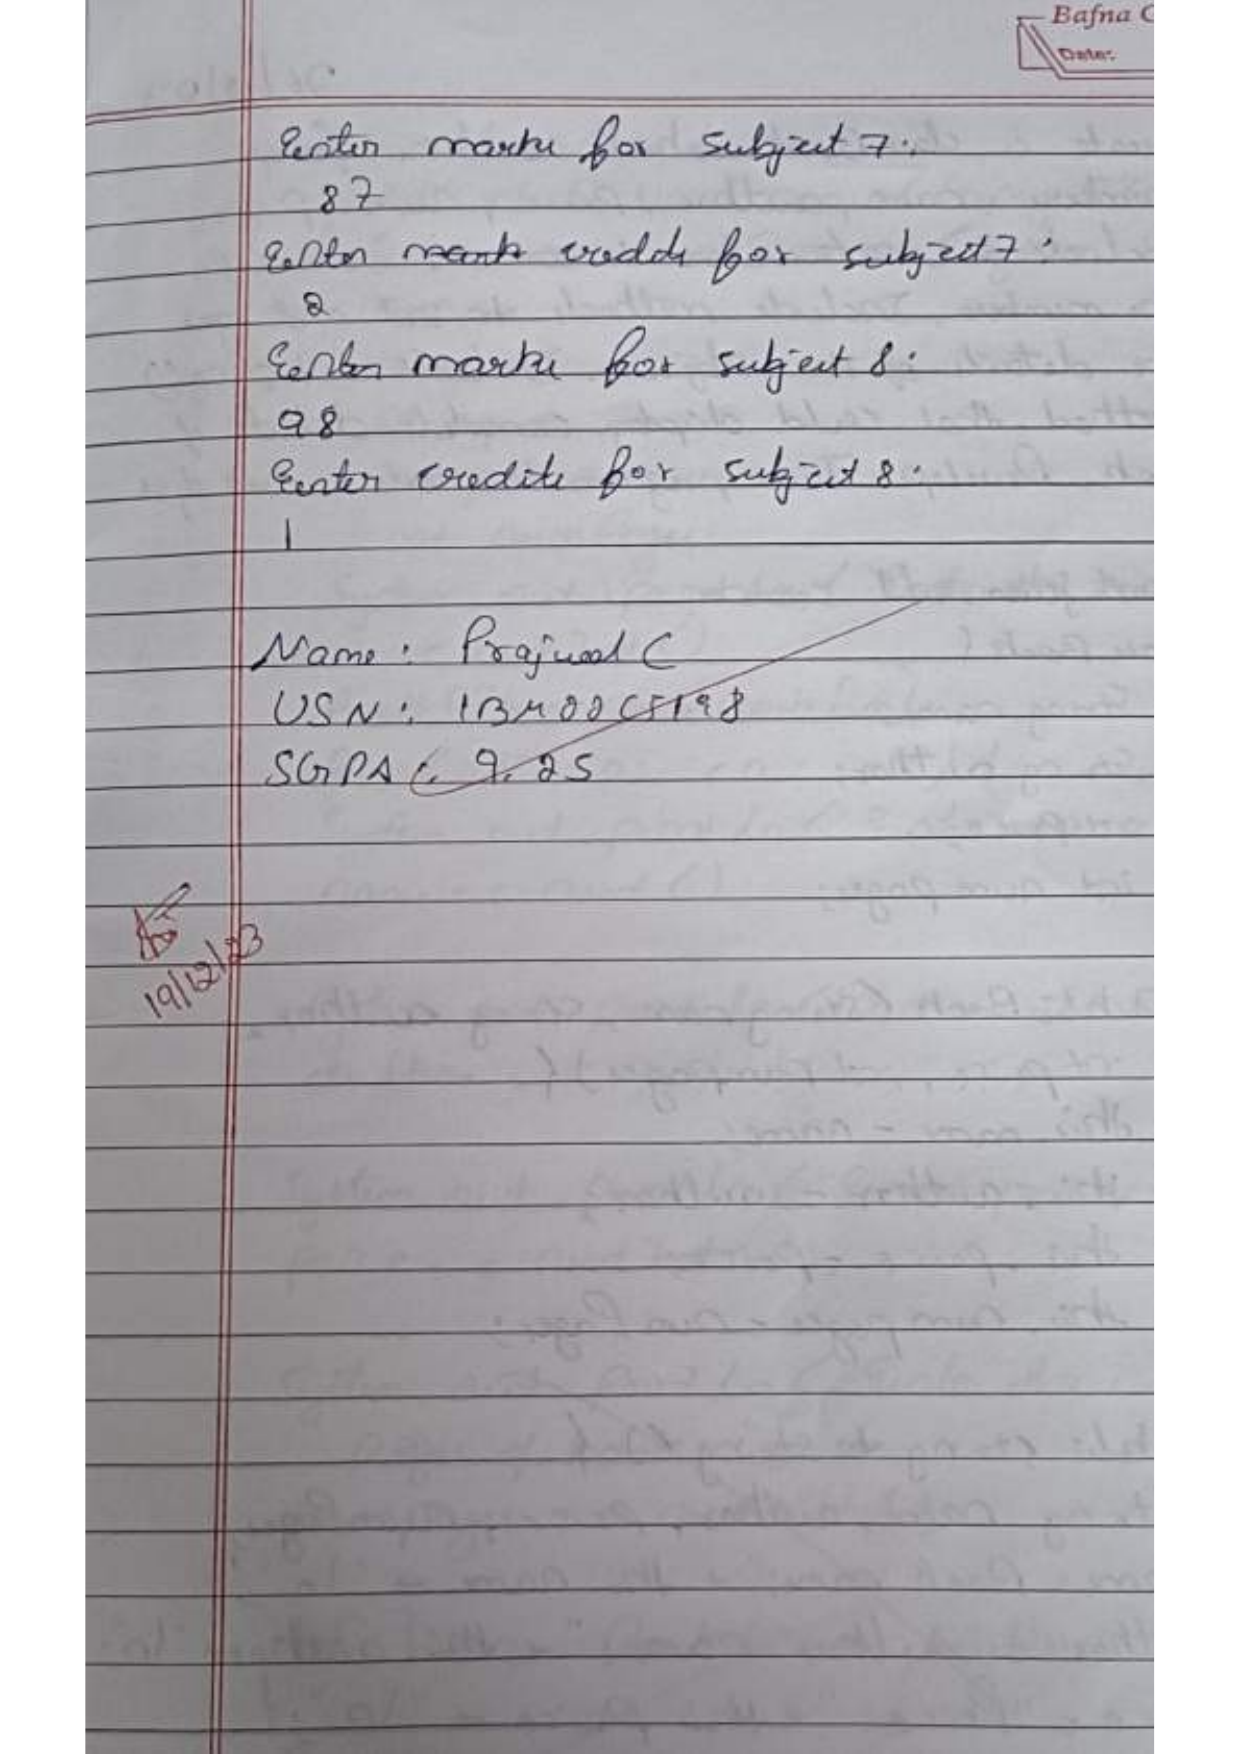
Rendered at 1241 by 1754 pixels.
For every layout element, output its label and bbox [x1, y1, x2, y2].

picture [85, 0, 1155, 1754]
